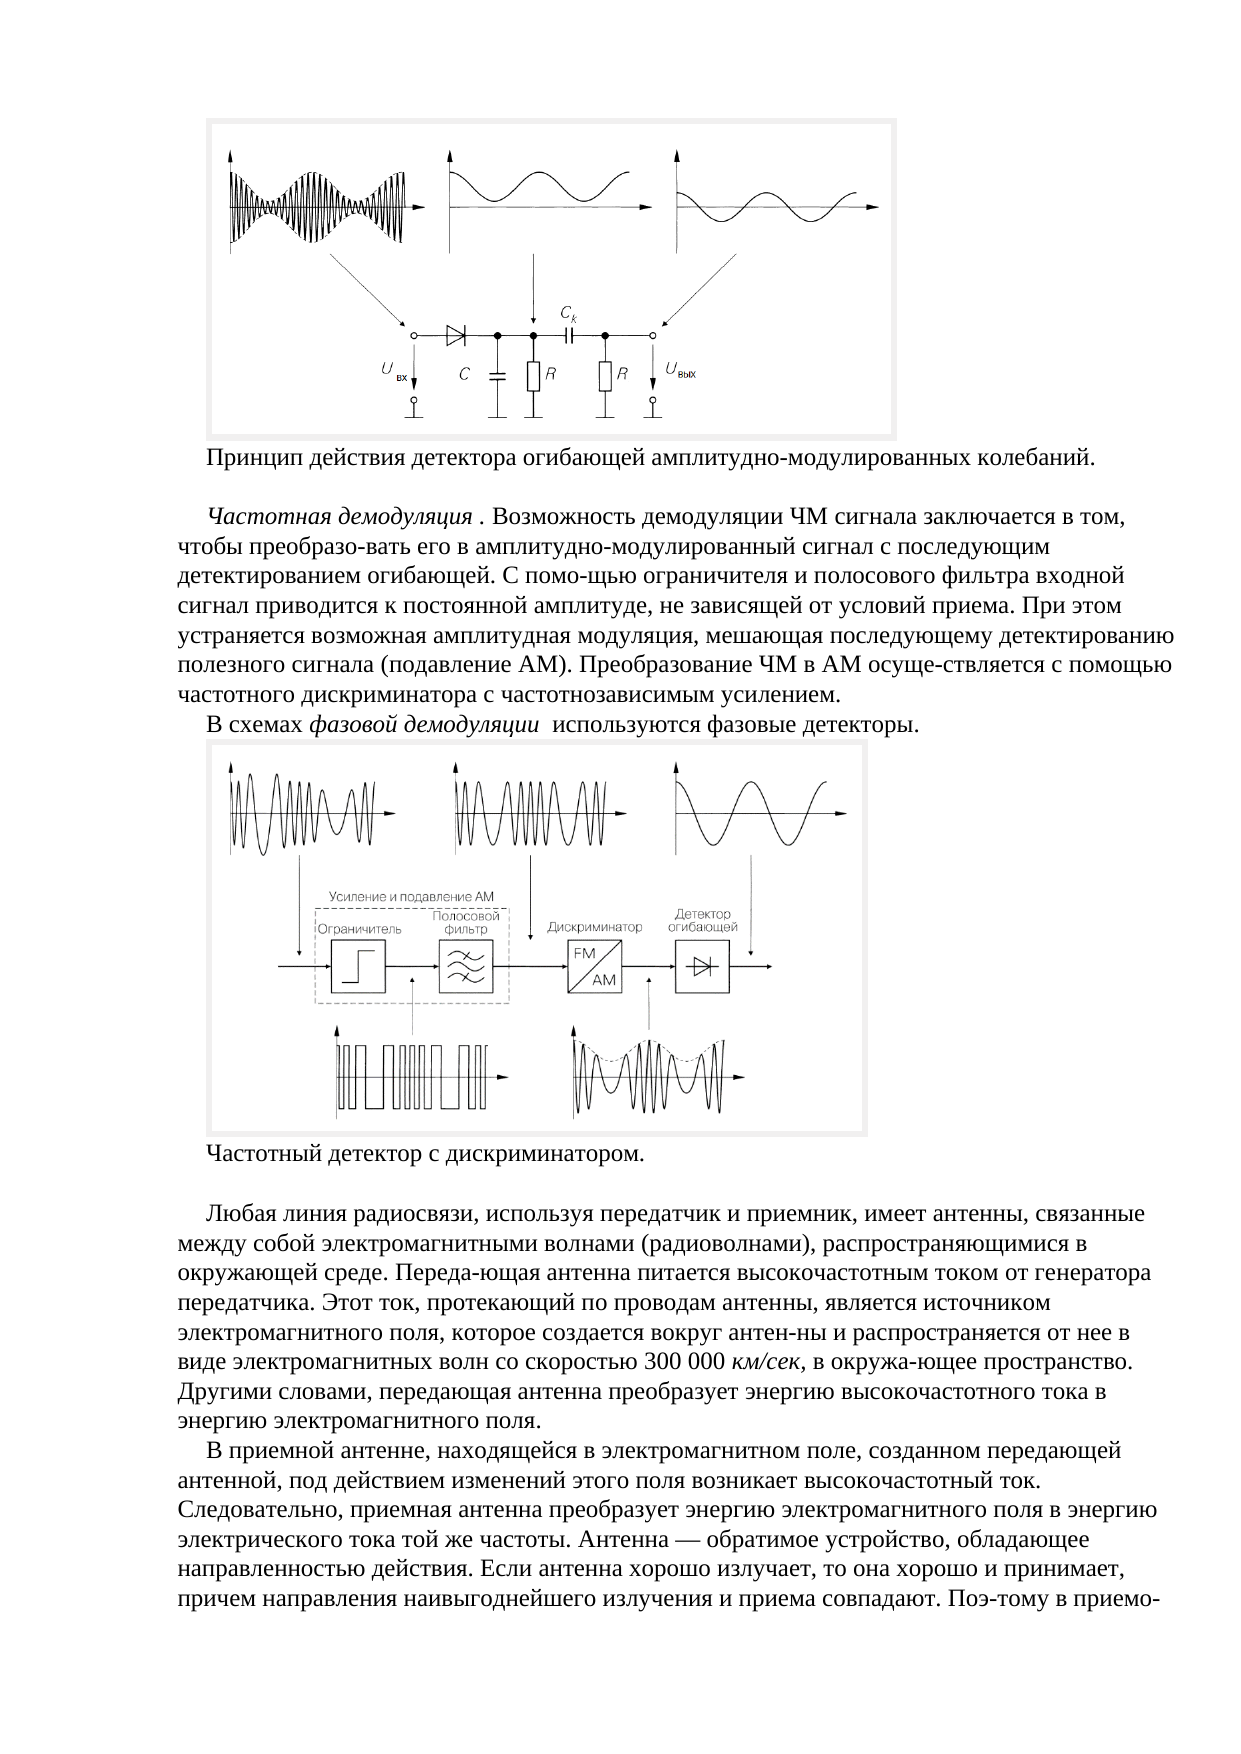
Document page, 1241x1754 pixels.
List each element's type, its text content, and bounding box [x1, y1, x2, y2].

text В схемах фазовой демодуляции используются фазовые детекторы. [177, 709, 1178, 738]
text Любая линия радиосвязи, используя передатчик и приемник, имеет антенны, связанные между собой электромагнитными волнами (радиоволнами), распространяющимися в окружающей среде. Переда-ющая антенна питается высокочастотным током от генератора передатчика. Этот ток, протекающий по проводам антенны, является источником электромагнитного поля, которое создается вокруг антен-ны и распространяется от нее в виде электромагнитных волн со скоростью 300 000 км/сек, в окружа-ющее пространство. Другими словами, передающая антенна преобразует энергию высокочастотного тока в энергию электромагнитного поля. [177, 1198, 1178, 1434]
text Принцип действия детектора огибающей амплитудно-модулированных колебаний. [177, 442, 1178, 470]
text Частотный детектор с дискриминатором. [177, 1138, 1178, 1167]
picture [212, 124, 891, 434]
picture [212, 745, 862, 1131]
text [177, 1435, 1178, 1612]
text Частотная демодуляция . Возможность демодуляции ЧМ сигнала заключается в том, чтобы преобразо-вать его в амплитудно-модулированный сигнал с последующим детектированием огибающей. С помо-щью ограничителя и полосового фильтра входной сигнал приводится к постоянной амплитуде, не зависящей от условий приема. При этом устраняется возможная амплитудная модуляция, мешающая последующему детектированию полезного сигнала (подавление АМ). Преобразование ЧМ в АМ осуще-ствляется с помощью частотного дискриминатора с частотнозависимым усилением. [177, 501, 1178, 708]
